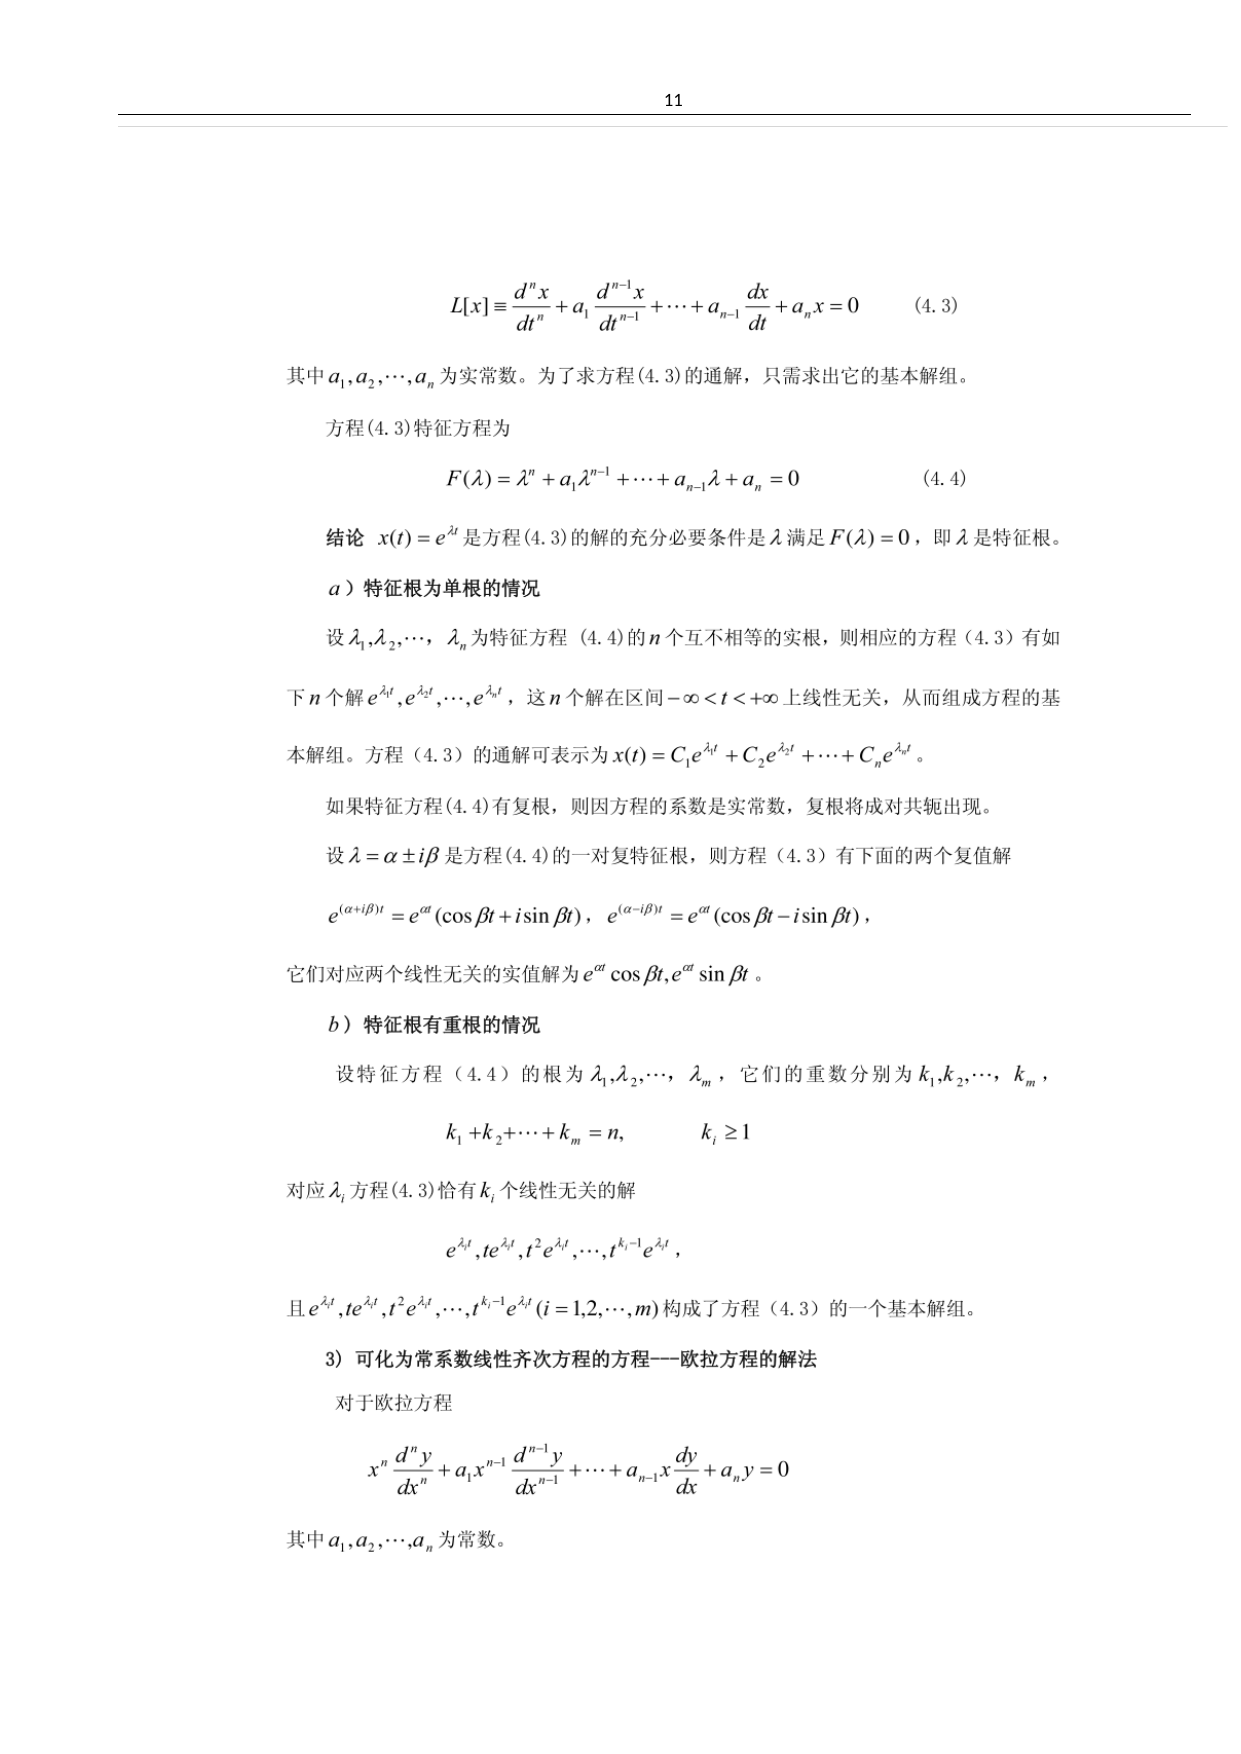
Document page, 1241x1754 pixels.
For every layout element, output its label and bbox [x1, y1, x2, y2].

picture [118, 126, 1228, 1655]
